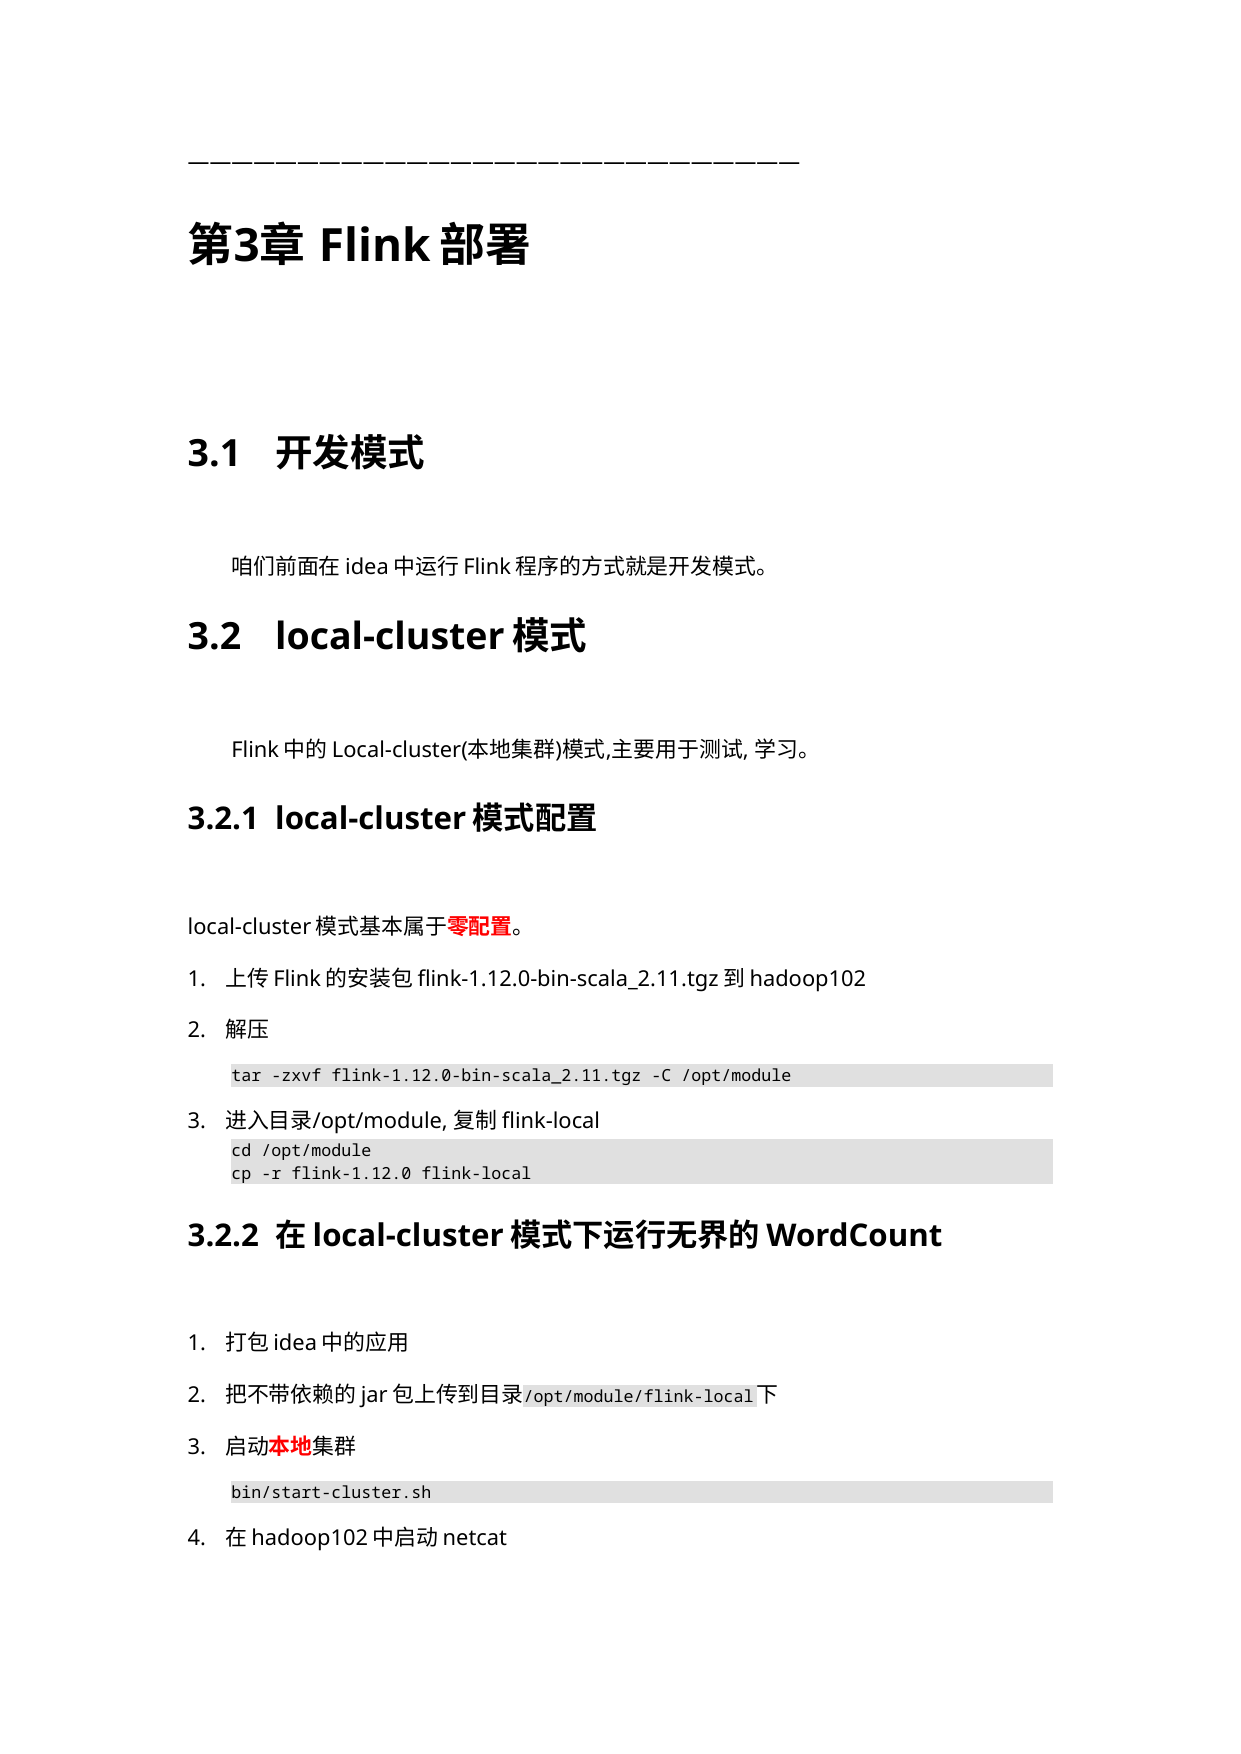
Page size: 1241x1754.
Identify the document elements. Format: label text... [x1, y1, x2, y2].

list 解压 [187, 1012, 1053, 1045]
text cp -r flink-1.12.0 flink-local [231, 1161, 1053, 1184]
text bin/start-cluster.sh [231, 1481, 1053, 1503]
subtitle 开发模式 [187, 417, 1053, 482]
subtitle Flink部署 [187, 192, 1053, 290]
list 进入目录/opt/module, 复制flink-local [187, 1103, 1053, 1136]
list 在hadoop102中启动netcat [187, 1519, 1053, 1552]
subtitle local-cluster模式 [187, 601, 1053, 666]
text cd /opt/module [231, 1139, 1053, 1161]
text Flink中的Local-cluster(本地集群)模式,主要用于测试, 学习。 [187, 732, 1053, 764]
list 打包idea中的应用 [187, 1325, 1053, 1357]
text tar -zxvf flink-1.12.0-bin-scala_2.11.tgz -C /opt/module [231, 1064, 1053, 1087]
list 启动本地集群 [187, 1429, 1053, 1461]
text local-cluster模式基本属于零配置。 [187, 908, 1053, 941]
list 把不带依赖的jar包上传到目录/opt/module/flink-local下 [187, 1377, 1053, 1409]
list 上传Flink的安装包flink-1.12.0-bin-scala_2.11.tgz到hadoop102 [187, 960, 1053, 993]
text 咱们前面在idea中运行Flink程序的方式就是开发模式。 [187, 549, 1053, 581]
subtitle 在local-cluster模式下运行无界的WordCount [187, 1200, 1053, 1265]
subtitle local-cluster模式配置 [187, 784, 1053, 849]
